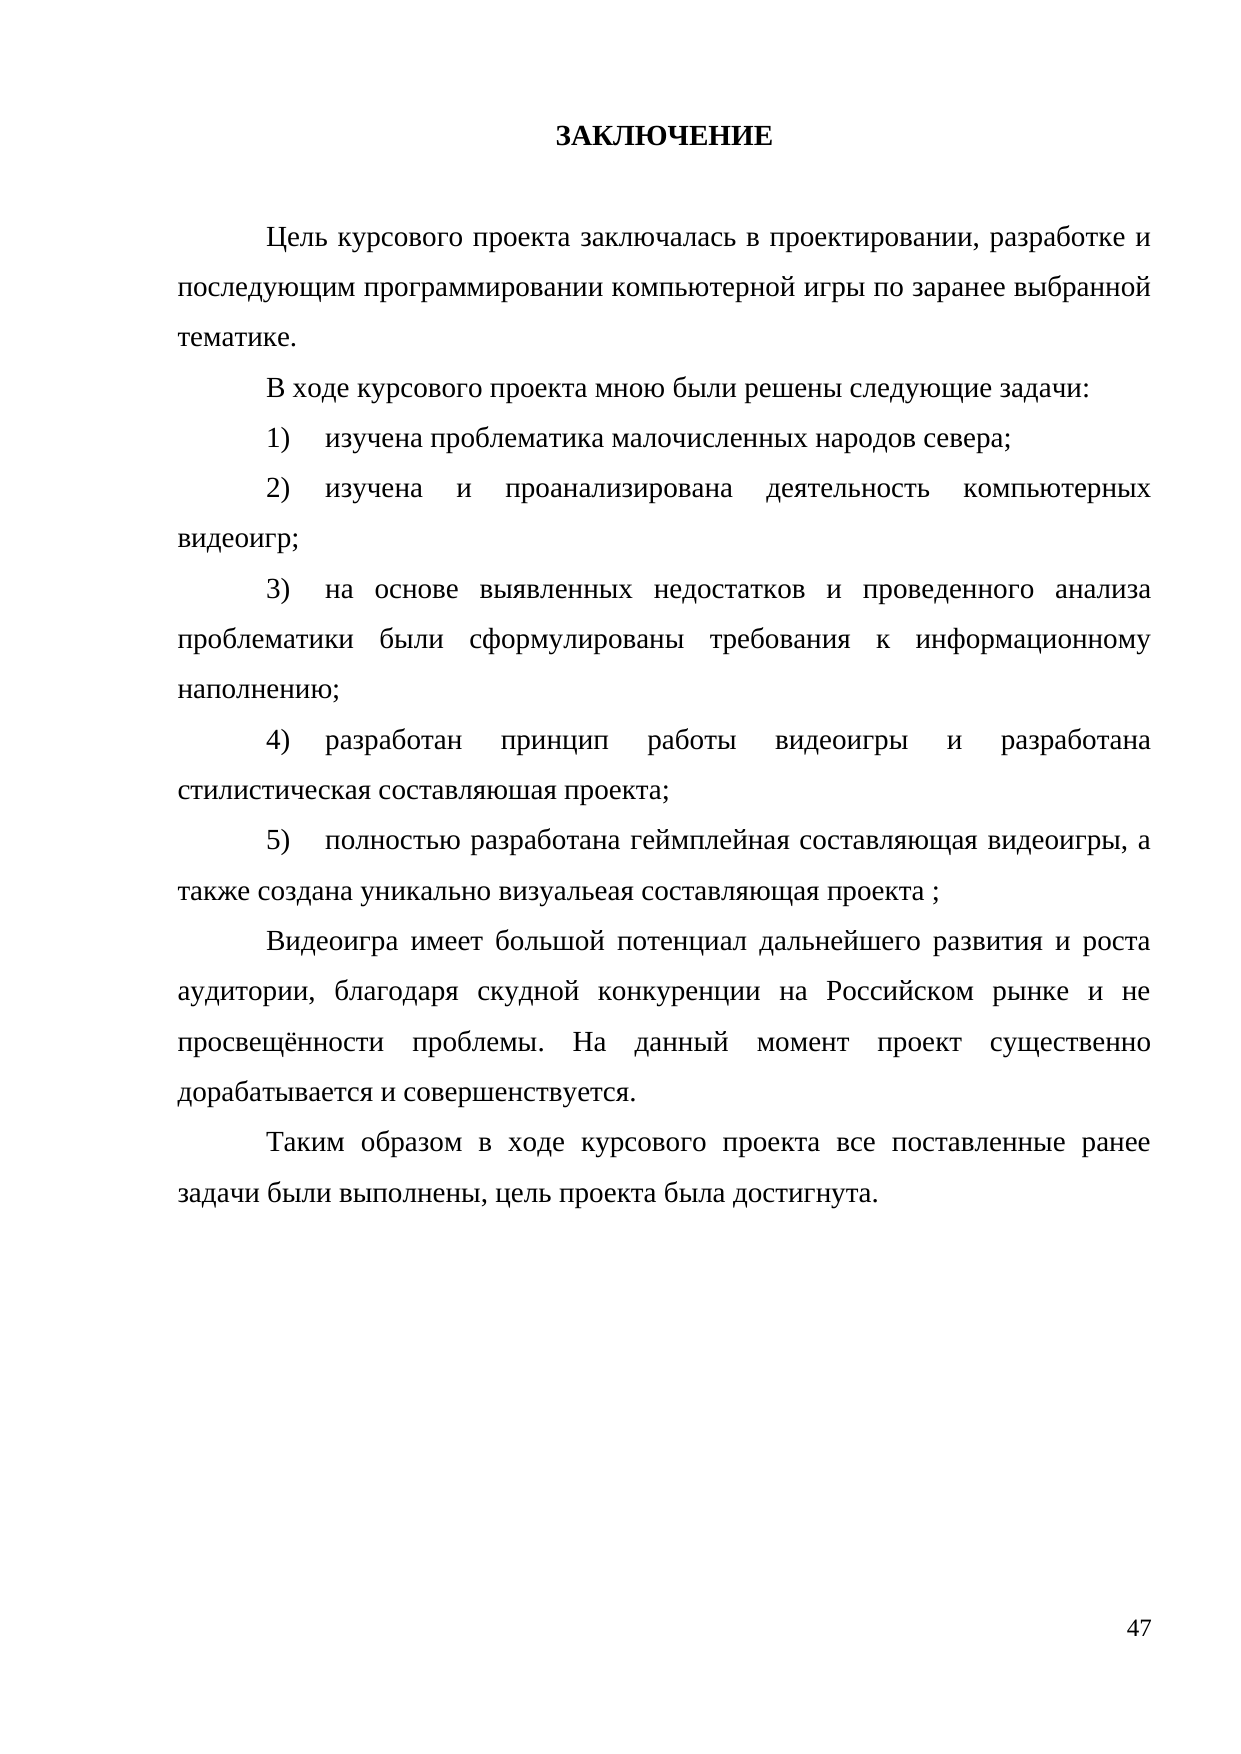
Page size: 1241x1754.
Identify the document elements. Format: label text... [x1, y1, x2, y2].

text 2) изучена и проанализирована деятельность компьютерных видеоигр; [177, 470, 1152, 554]
text Таким образом в ходе курсового проекта все поставленные ранее задачи были выполнены, цель проекта была достигнута. [177, 1124, 1152, 1208]
text В ходе курсового проекта мною были решены следующие задачи: [177, 370, 1152, 403]
text 3) на основе выявленных недостатков и проведенного анализа проблематики были сформулированы требования к информационному наполнению; [177, 571, 1152, 705]
text 1) изучена проблематика малочисленных народов севера; [177, 420, 1152, 453]
text ЗАКЛЮЧЕНИЕ [177, 118, 1152, 152]
text Цель курсового проекта заключалась в проектировании, разработке и последующим программировании компьютерной игры по заранее выбранной тематике. [177, 219, 1152, 353]
text 4) разработан принцип работы видеоигры и разработана стилистическая составляюшая проекта; [177, 722, 1152, 806]
text 5) полностью разработана геймплейная составляющая видеоигры, а также создана уникально визуальеая составляющая проекта ; [177, 822, 1152, 906]
text Видеоигра имеет большой потенциал дальнейшего развития и роста аудитории, благодаря скудной конкуренции на Российском рынке и не просвещённости проблемы. На данный момент проект существенно дорабатывается и совершенствуется. [177, 923, 1152, 1108]
